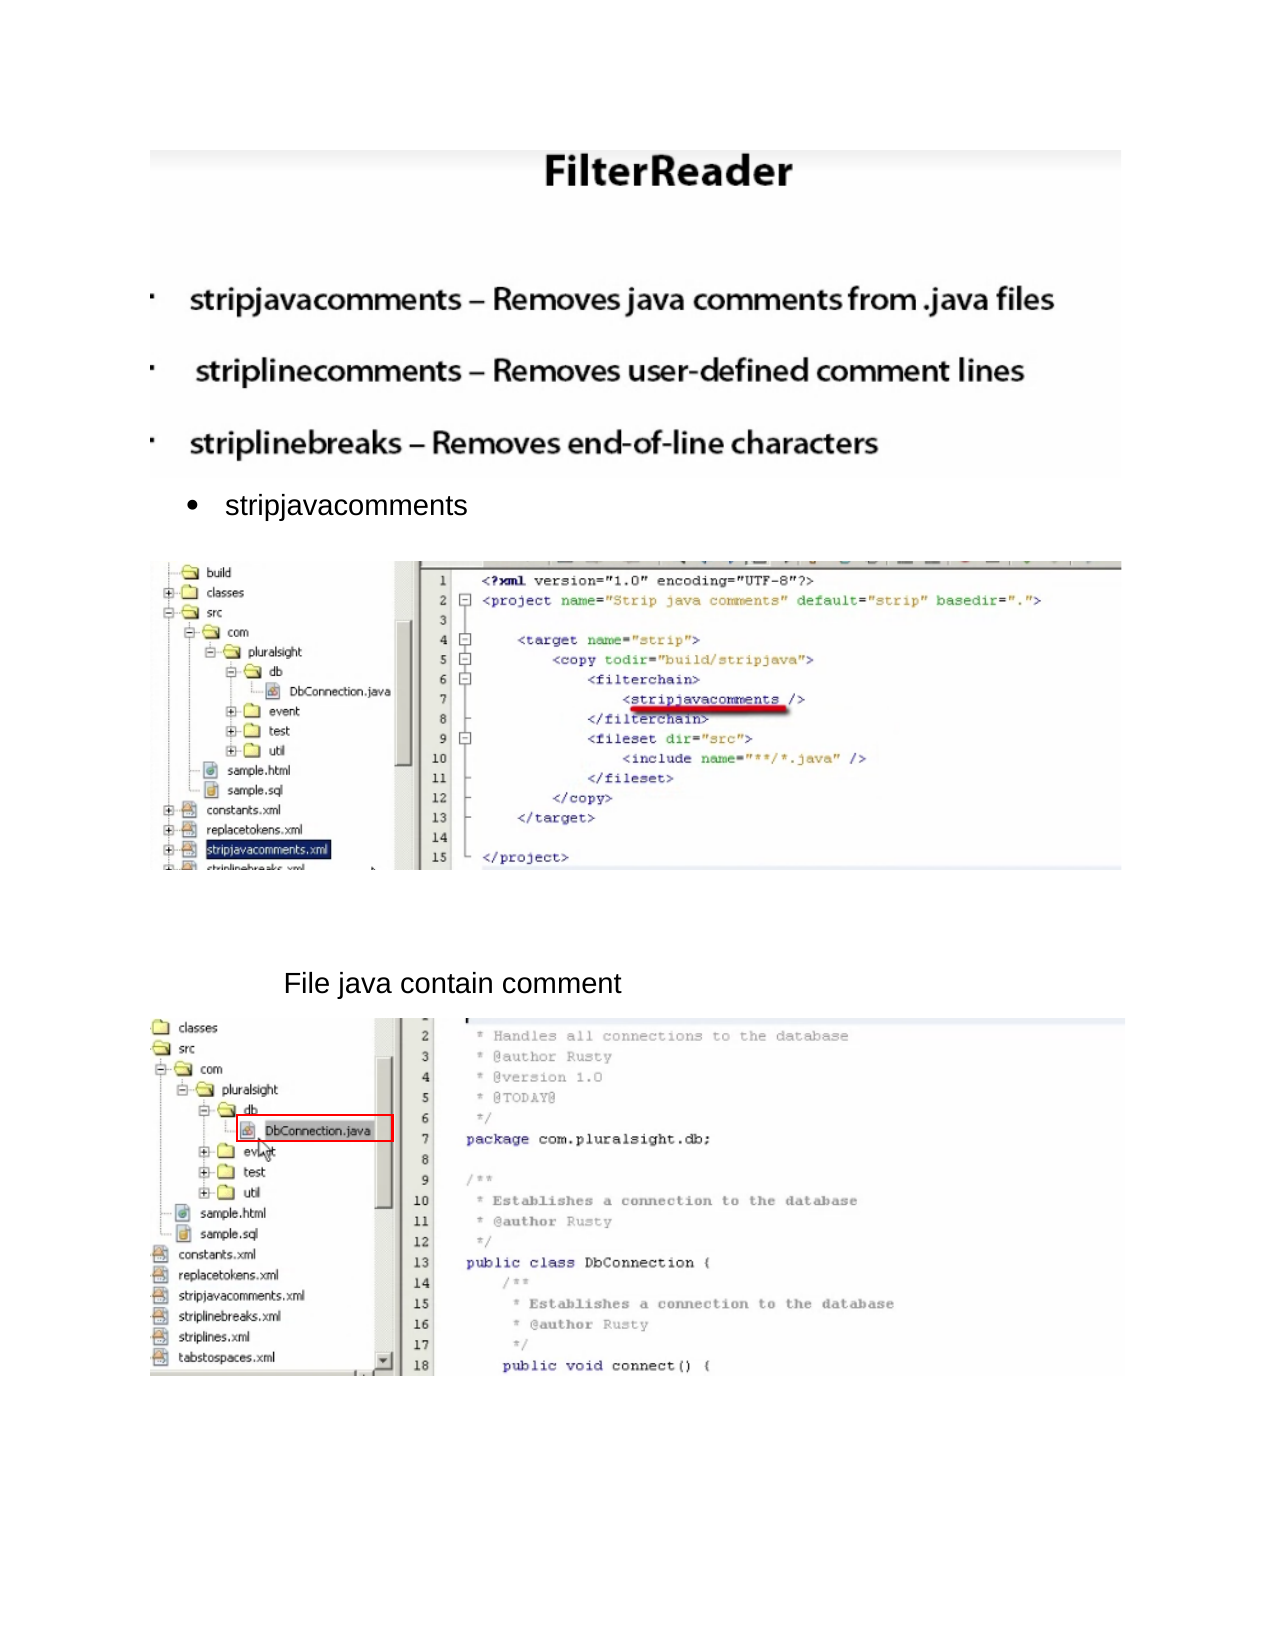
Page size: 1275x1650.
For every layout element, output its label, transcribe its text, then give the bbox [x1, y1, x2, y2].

picture [150, 1018, 1125, 1376]
picture [150, 150, 1122, 478]
picture [150, 561, 1122, 870]
text File java contain comment [150, 966, 1125, 1000]
